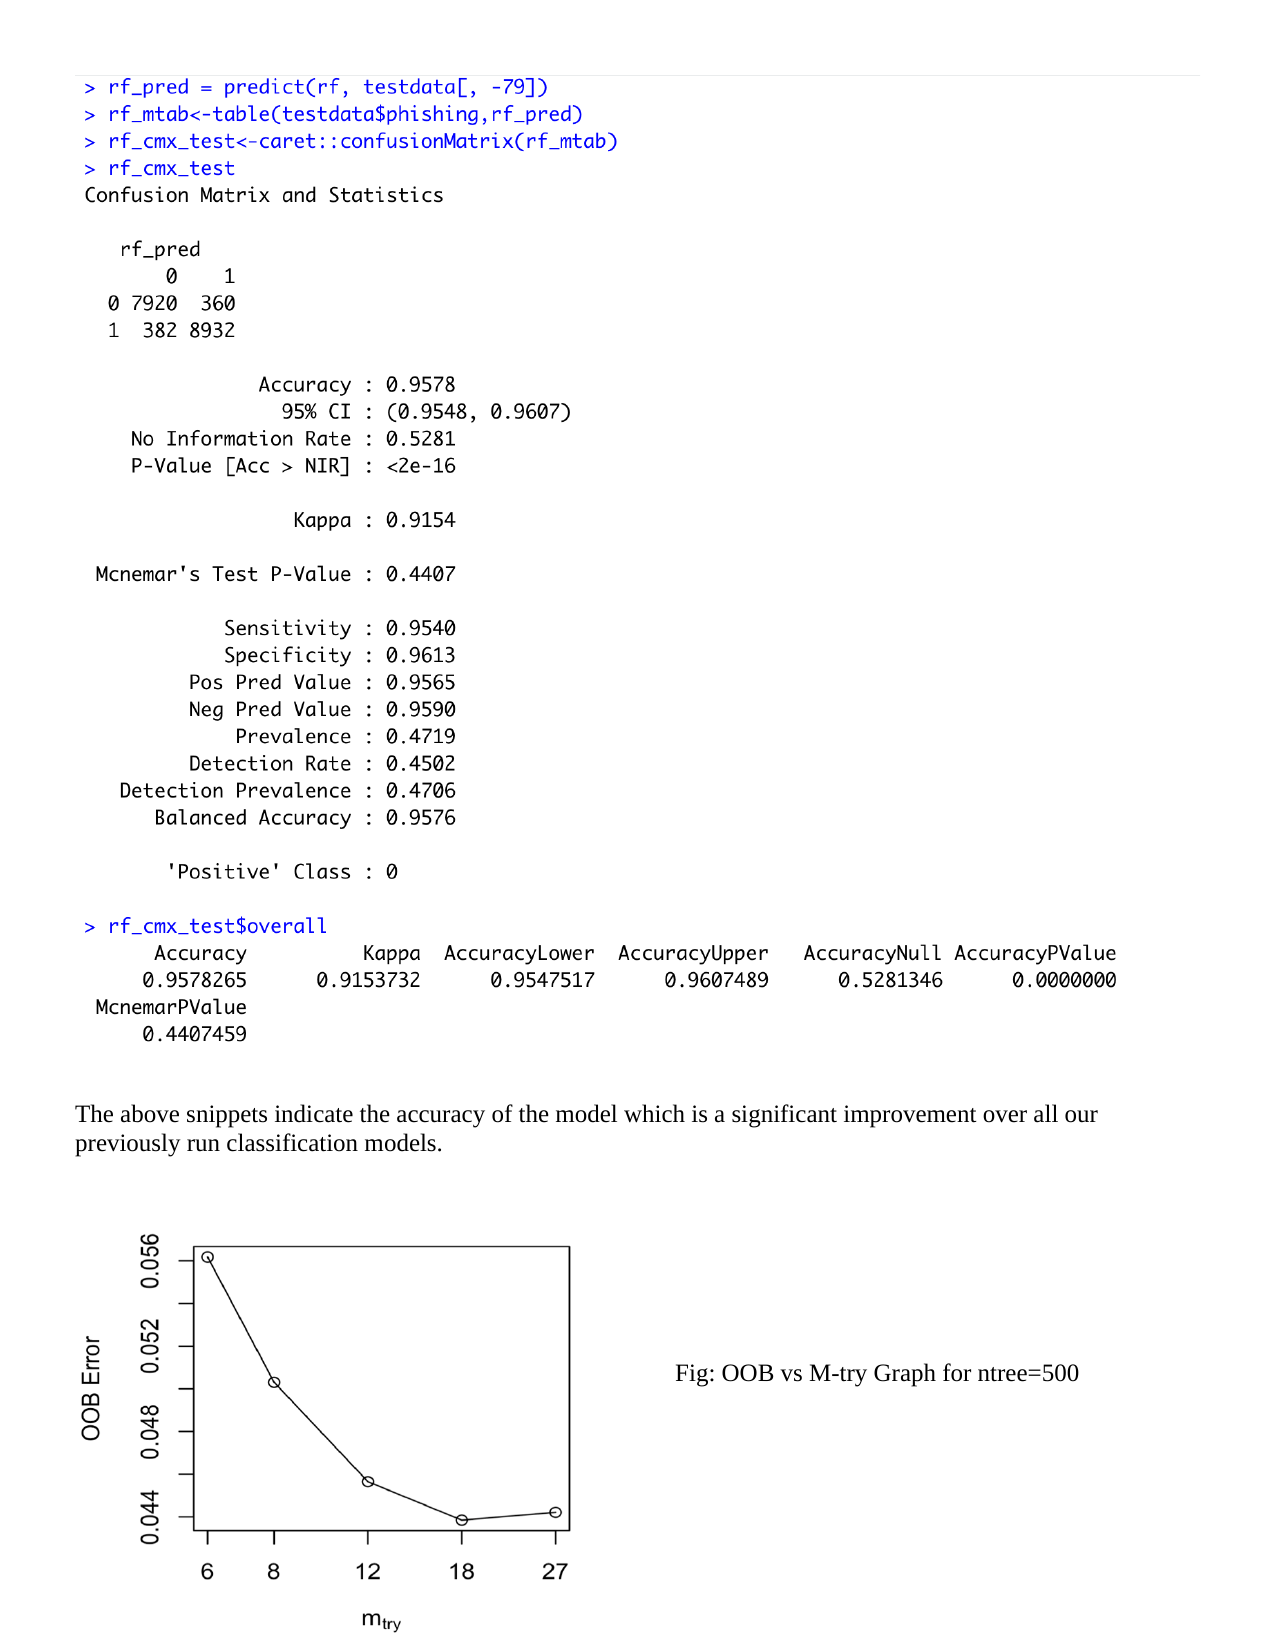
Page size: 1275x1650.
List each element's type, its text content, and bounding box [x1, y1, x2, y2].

picture [75, 1200, 619, 1650]
text Fig: OOB vs M-try Graph for ntree=500 [619, 1358, 1200, 1387]
text The above snippets indicate the accuracy of the model which is a significant improvement over all our previously run classification models. [75, 1099, 1200, 1157]
picture [75, 75, 1200, 1042]
